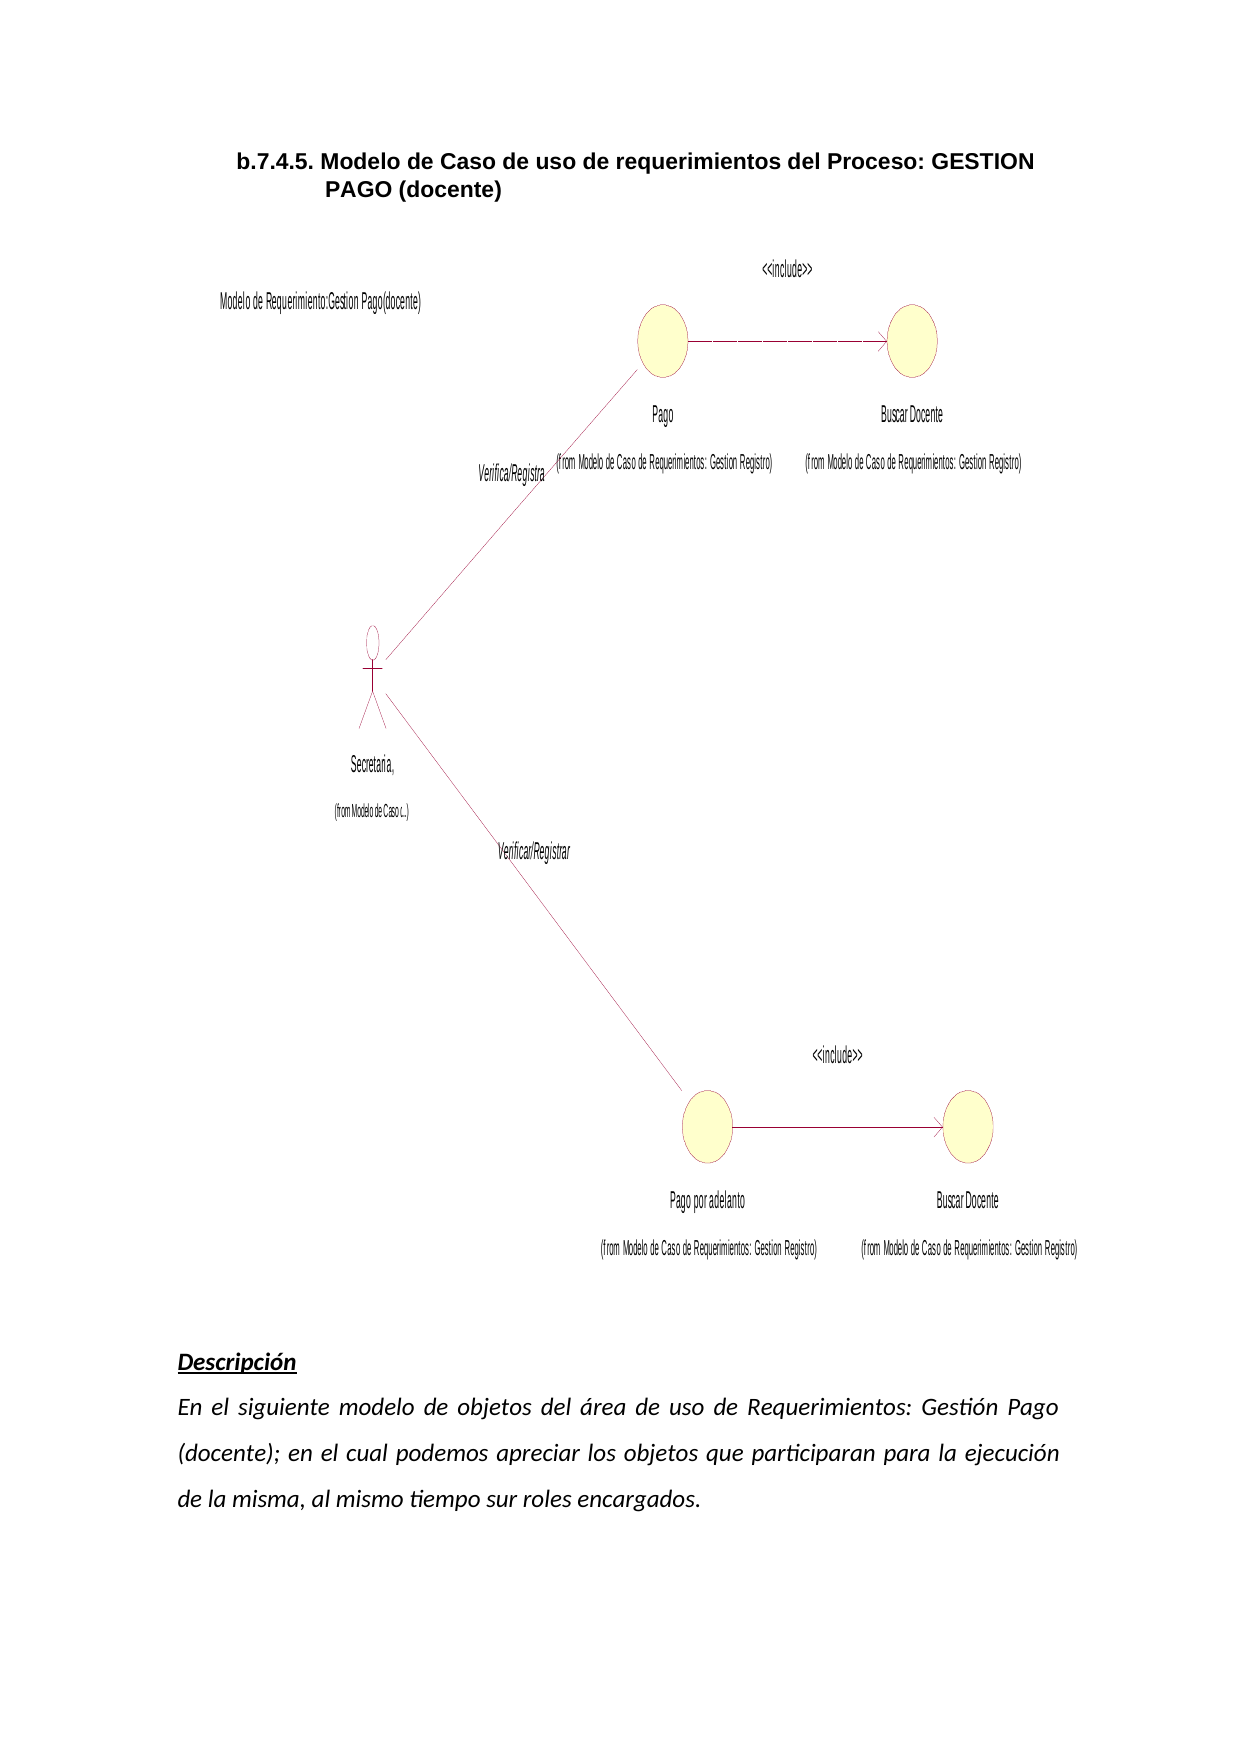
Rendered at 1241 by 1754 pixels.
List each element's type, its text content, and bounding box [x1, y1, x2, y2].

text Descripción [177, 1346, 1063, 1377]
subtitle b.7.4.5. Modelo de Caso de uso de requerimientos del Proceso: GESTION PAGO (docente) [236, 148, 1063, 202]
text En el siguiente modelo de objetos del área de uso de Requerimientos: Gestión Pago (docente); en el cual podemos apreciar los objetos que participaran para la ejecución de la misma, al mismo tiempo sur roles encargados. [177, 1392, 1063, 1513]
